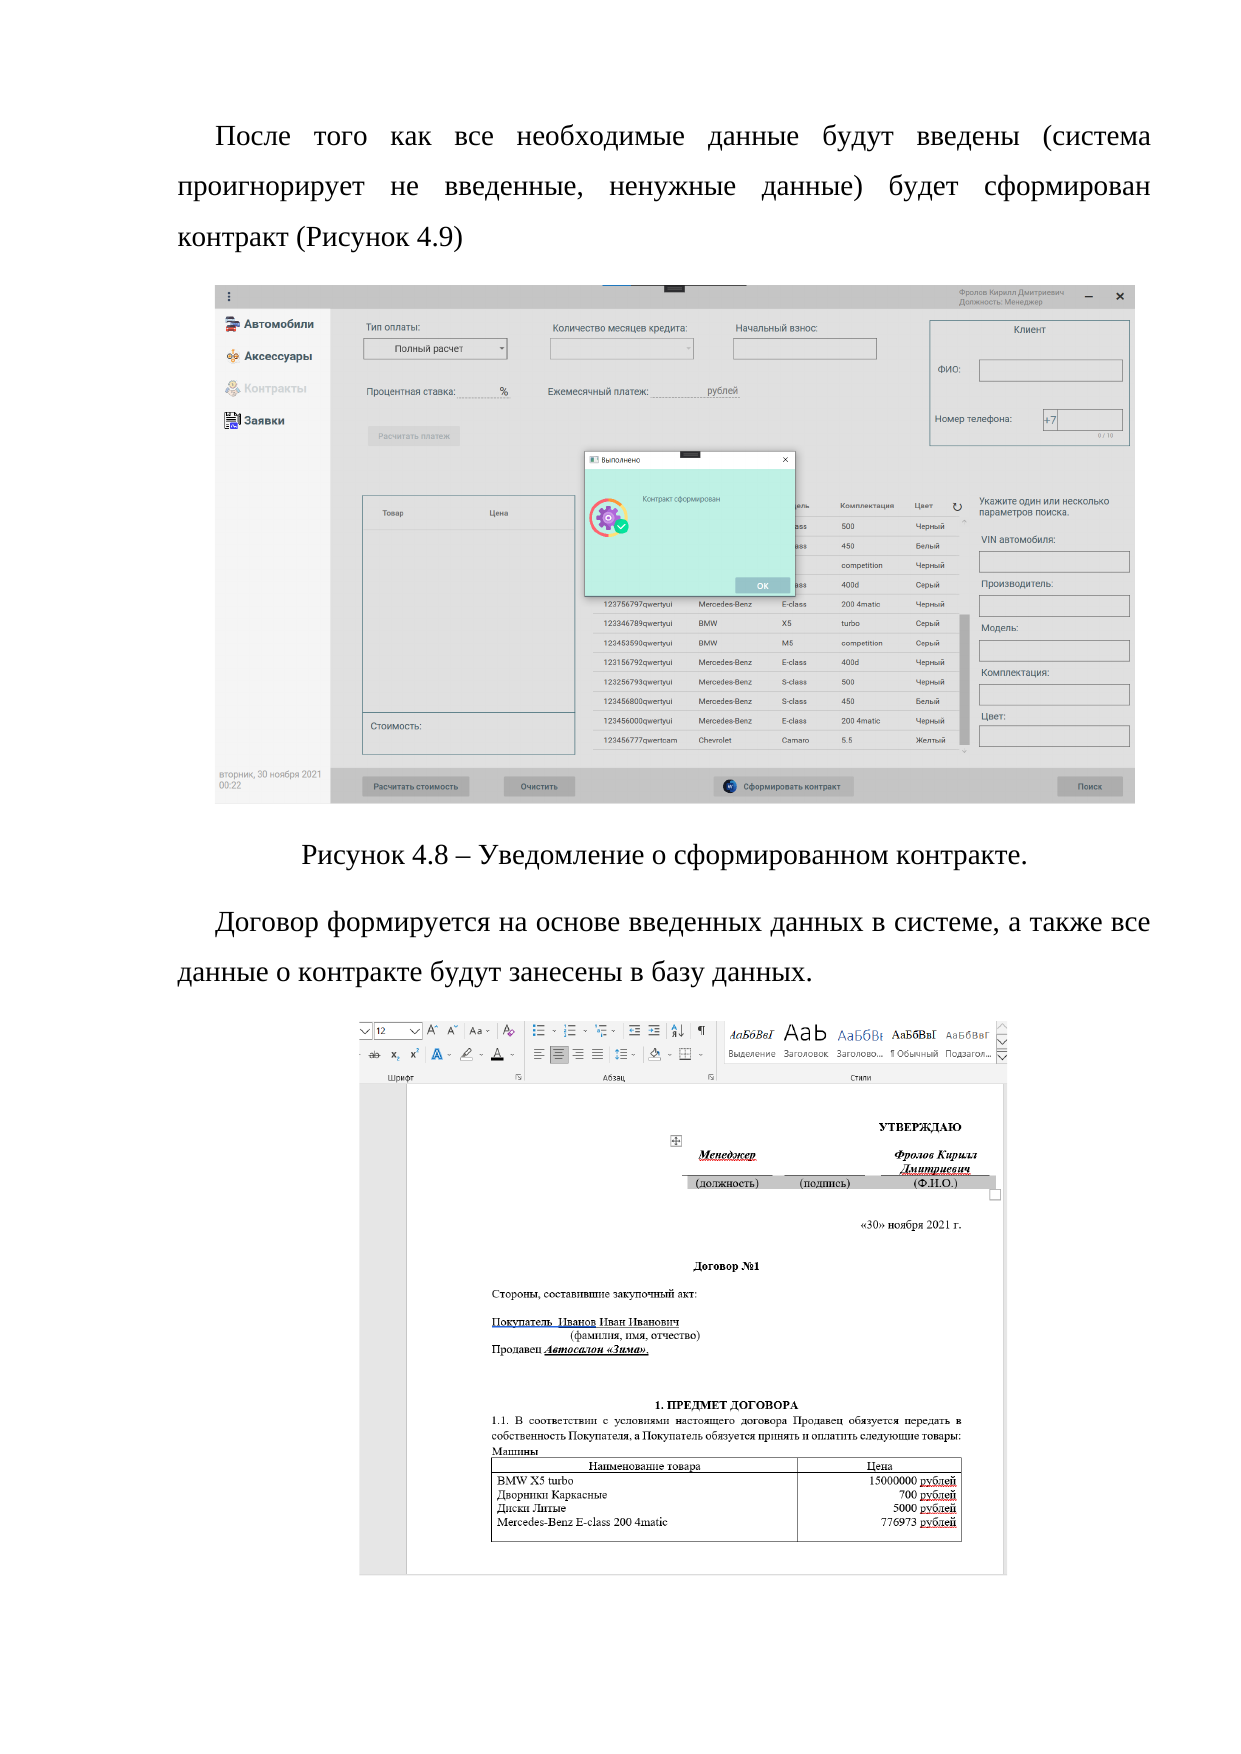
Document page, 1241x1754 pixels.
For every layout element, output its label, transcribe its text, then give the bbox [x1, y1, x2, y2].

text После того как все необходимые данные будут введены (система проигнорирует не введенные, ненужные данные) будет сформирован контракт (Рисунок 4.9) [177, 118, 1152, 252]
text Рисунок 4.8 – Уведомление о сформированном контракте. [177, 837, 1152, 870]
text Договор формируется на основе введенных данных в системе, а также все данные о контракте будут занесены в базу данных. [177, 904, 1152, 988]
picture [359, 1021, 1008, 1576]
picture [214, 285, 1135, 804]
